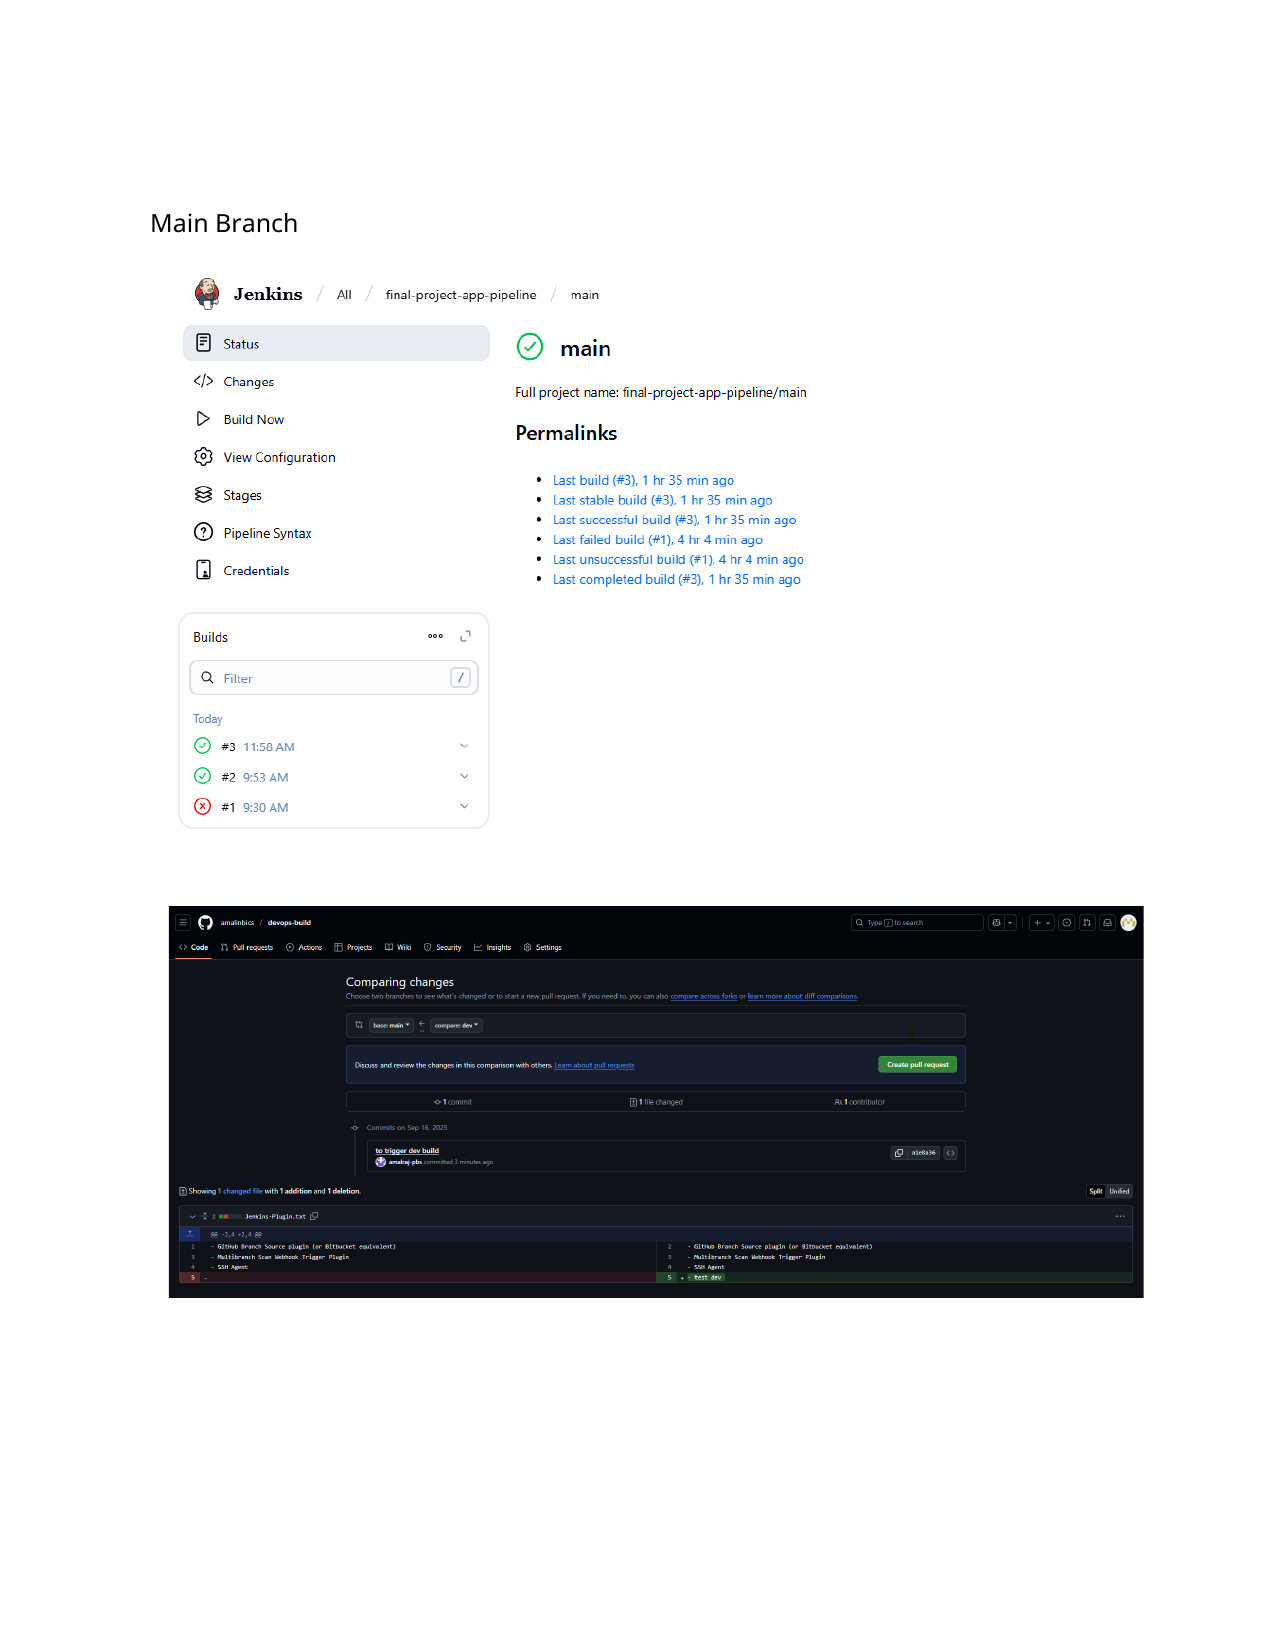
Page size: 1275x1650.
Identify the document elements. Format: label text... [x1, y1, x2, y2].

text Main Branch [150, 206, 1125, 240]
